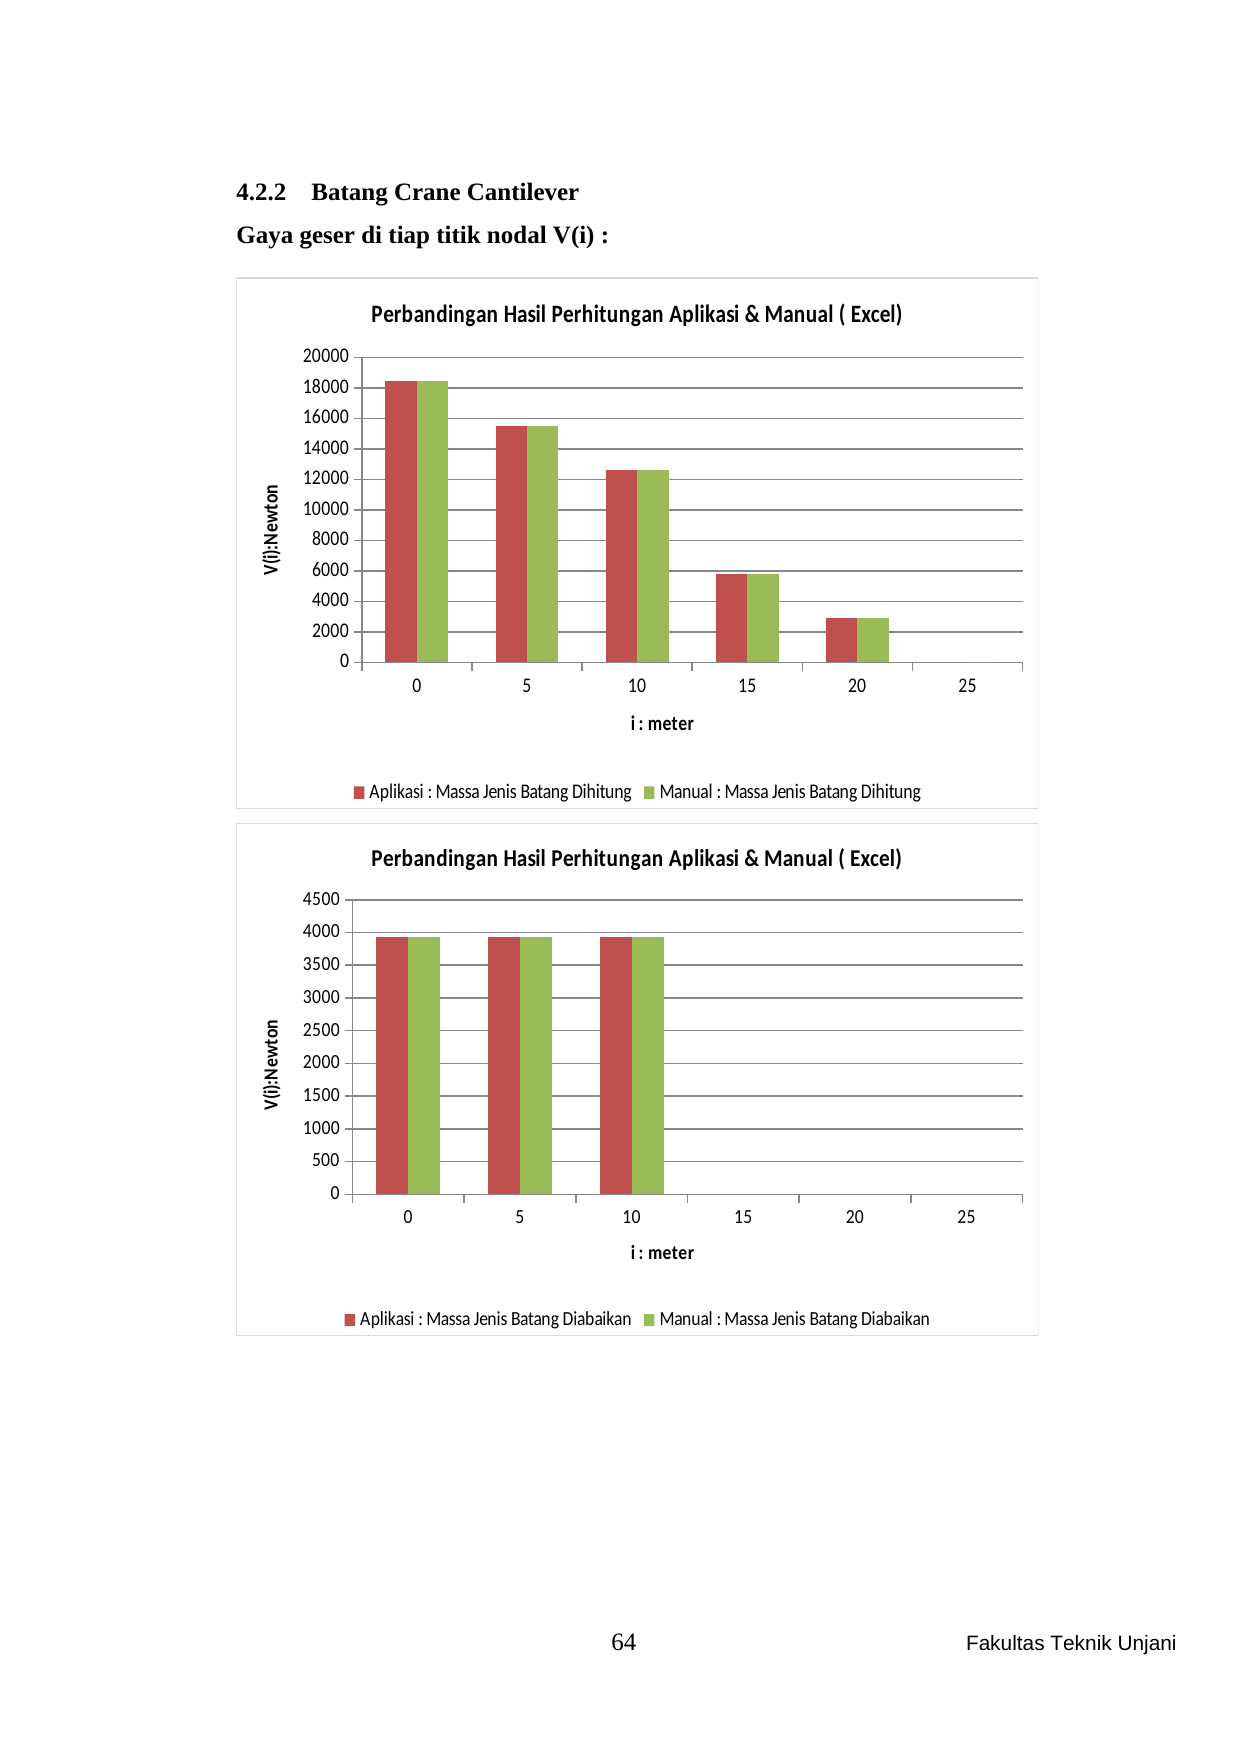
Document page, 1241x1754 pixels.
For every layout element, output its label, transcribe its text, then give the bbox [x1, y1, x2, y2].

subtitle 4.2.2 Batang Crane Cantilever [236, 177, 1063, 206]
text Gaya geser di tiap titik nodal V(i) : [236, 220, 1063, 249]
